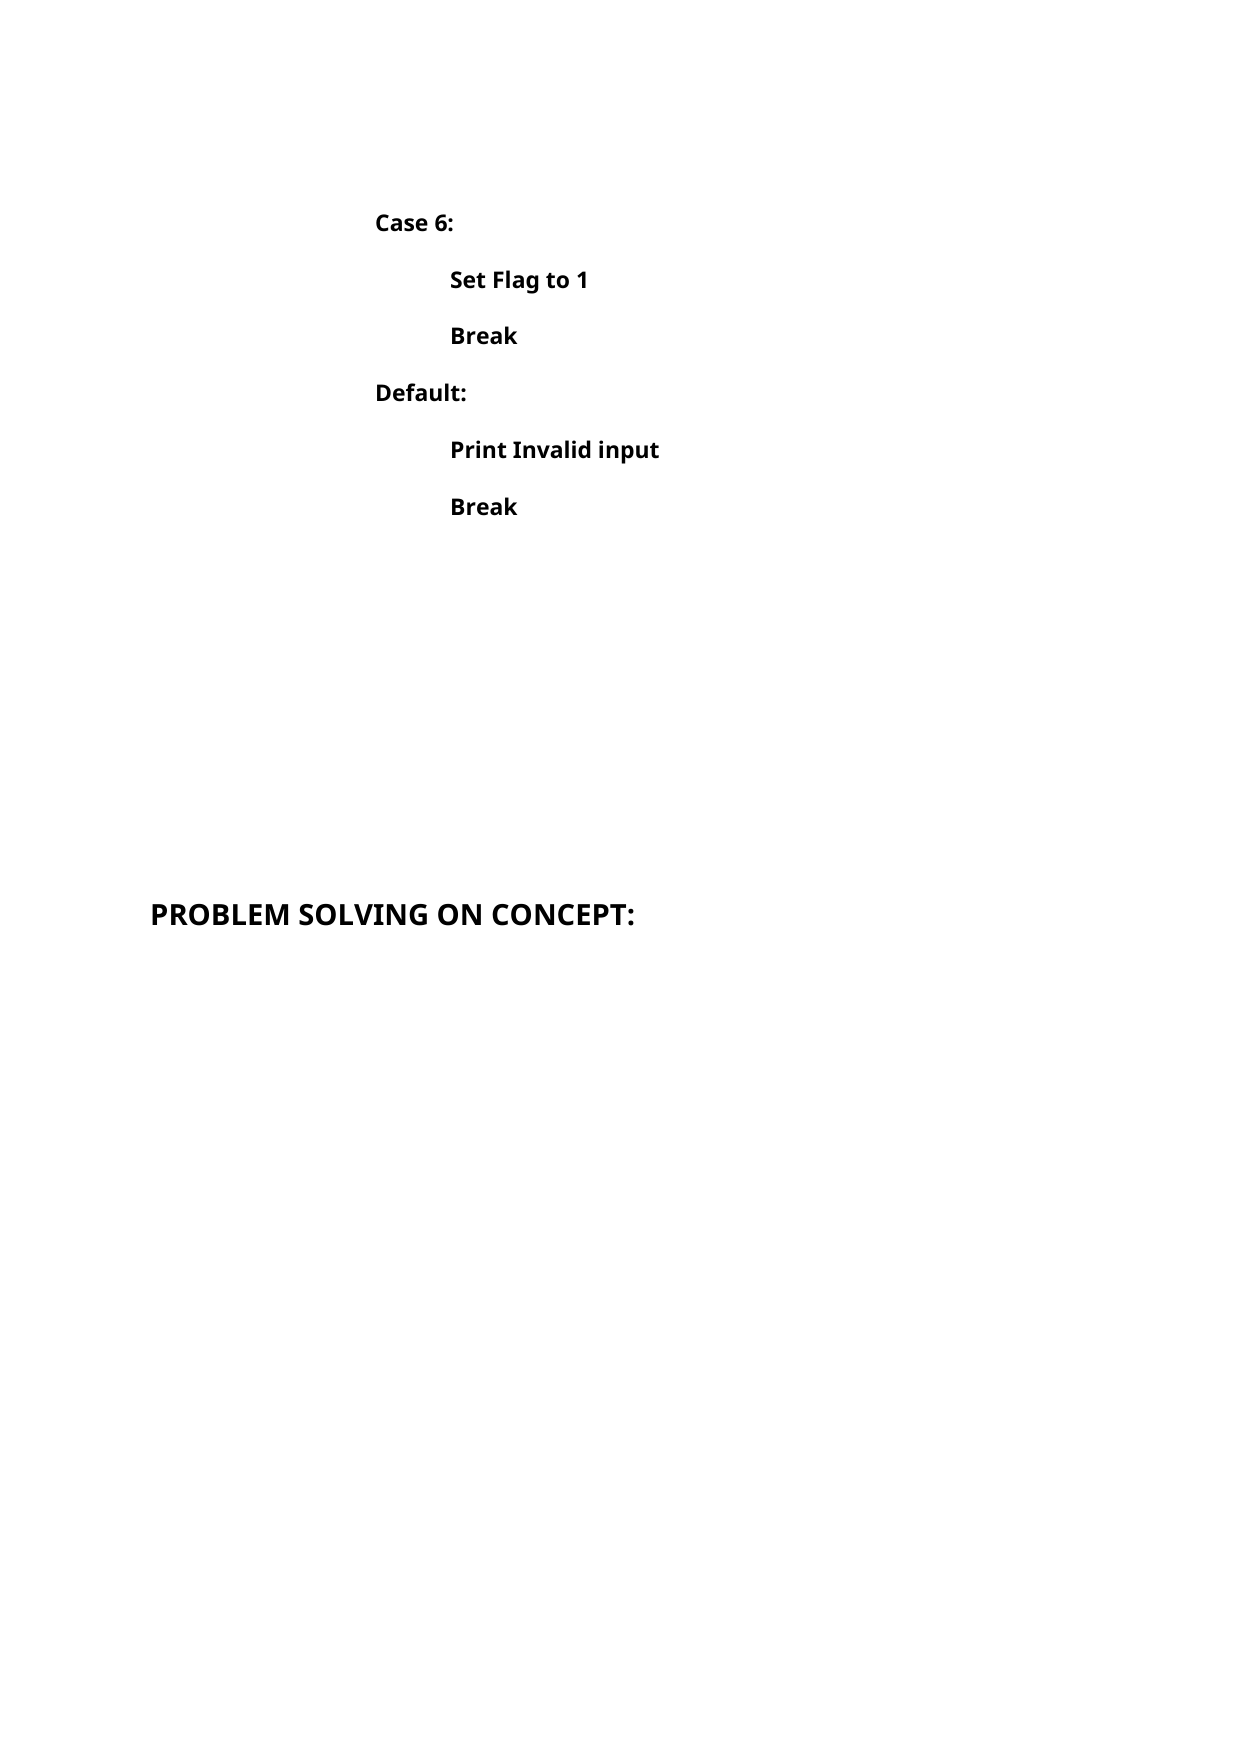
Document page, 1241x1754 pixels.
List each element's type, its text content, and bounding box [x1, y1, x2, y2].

text Break [150, 320, 1090, 352]
text Case 6: [150, 207, 1090, 238]
text PROBLEM SOLVING ON CONCEPT: [150, 894, 1090, 934]
text Set Flag to 1 [150, 263, 1090, 295]
text Break [150, 491, 1090, 522]
text Print Invalid input [150, 434, 1090, 465]
text Default: [150, 377, 1090, 408]
